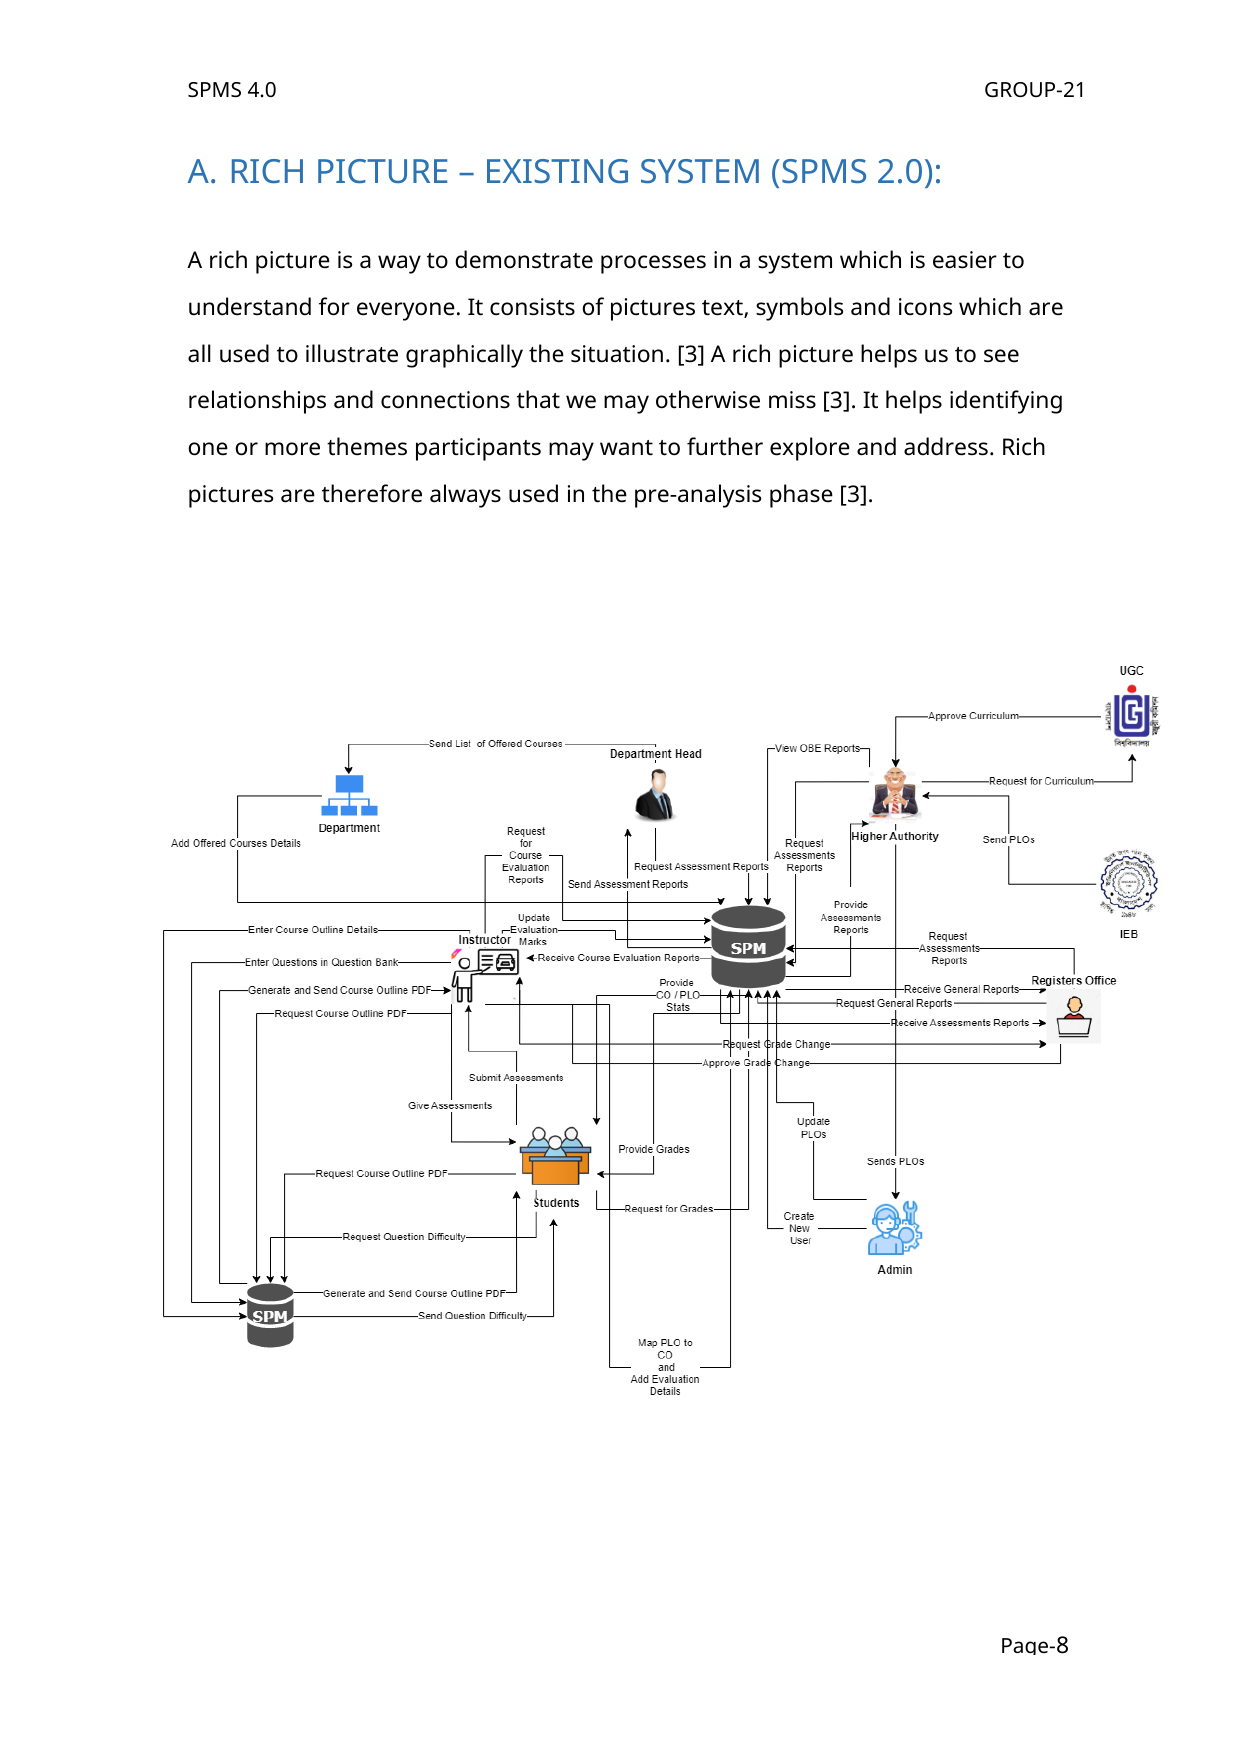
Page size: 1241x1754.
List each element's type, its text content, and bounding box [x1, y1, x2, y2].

text A rich picture is a way to demonstrate processes in a system which is easier to understand for everyone. It consists of pictures text, symbols and icons which are all used to illustrate graphically the situation. [3] A rich picture helps us to see relationships and connections that we may otherwise miss [3]. It helps identifying one or more themes participants may want to further explore and address. Rich pictures are therefore always used in the pre-analysis phase [3]. [187, 244, 1083, 509]
picture [156, 666, 1163, 1398]
subtitle RICH PICTURE – EXISTING SYSTEM (SPMS 2.0): [187, 148, 1221, 194]
